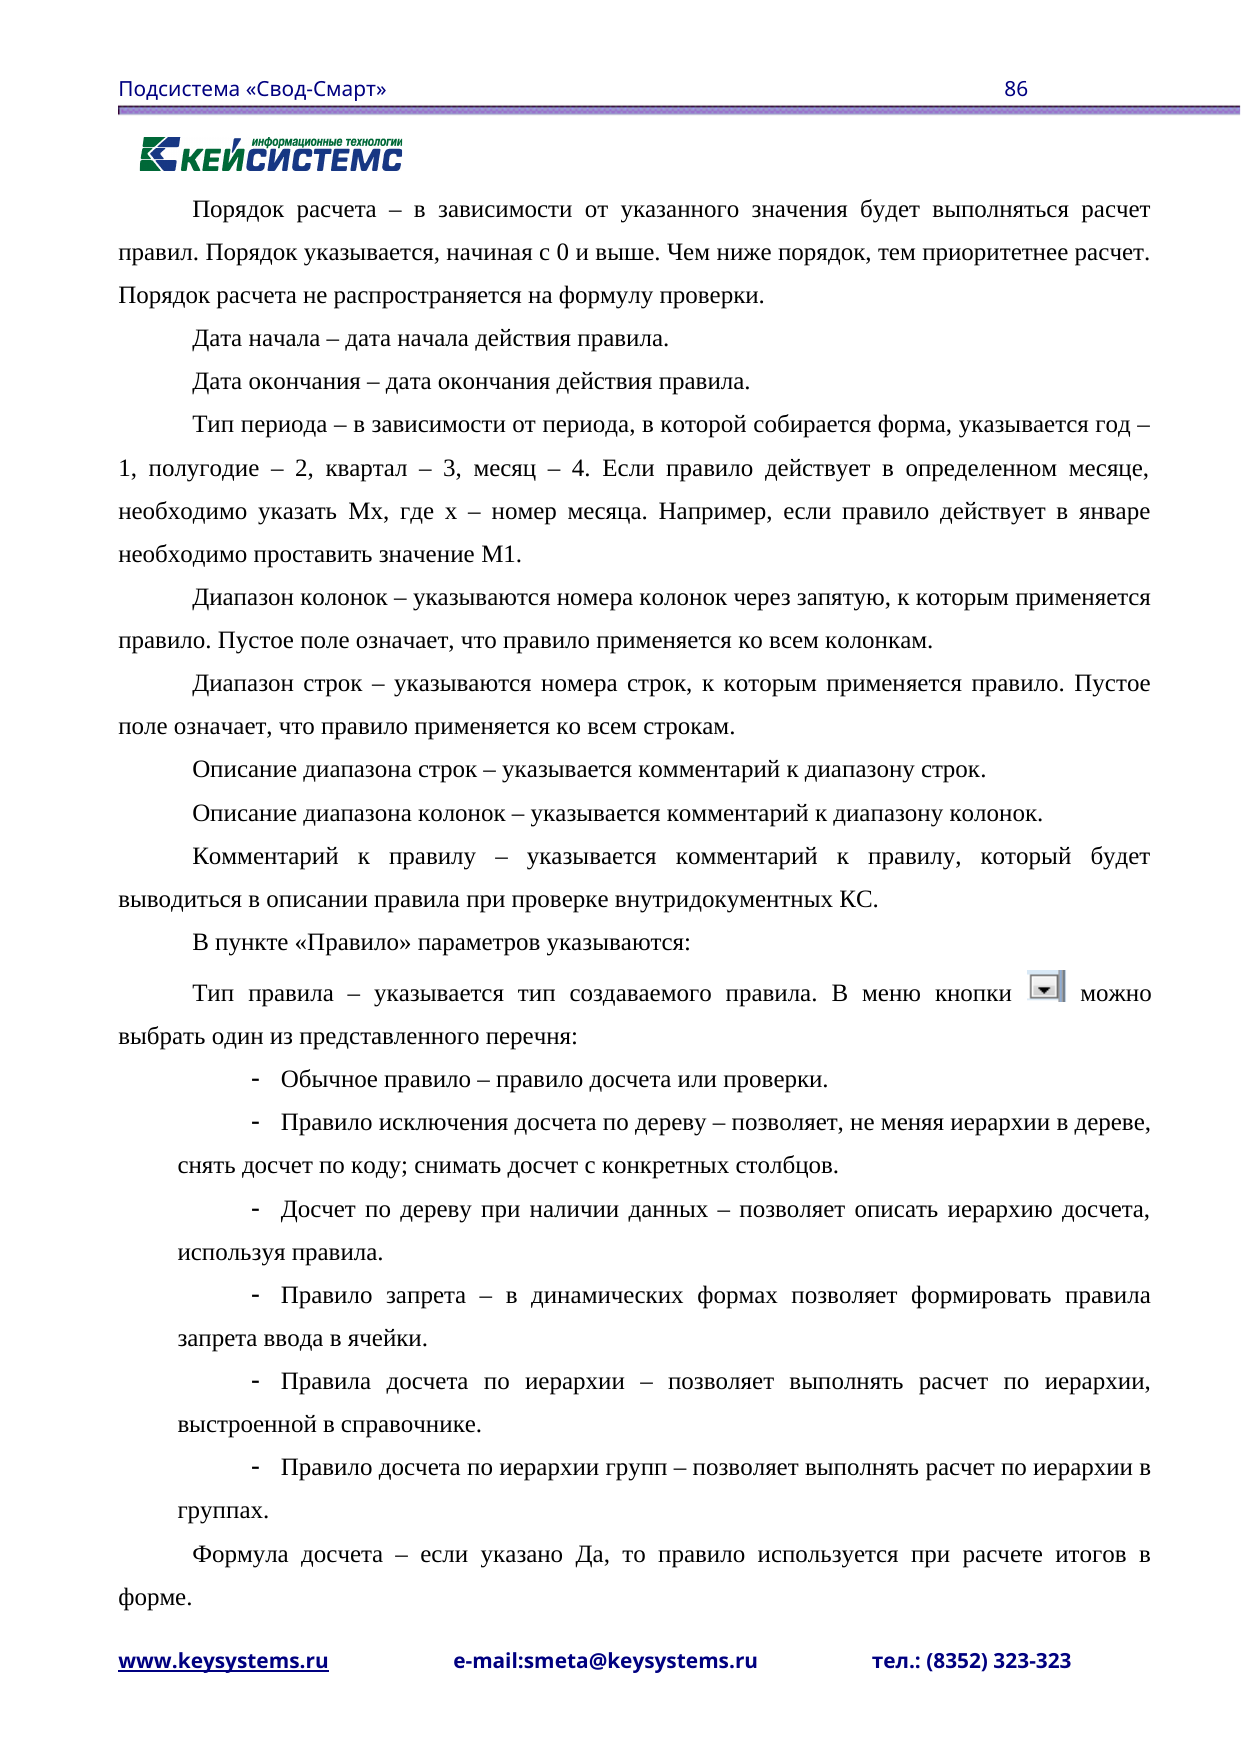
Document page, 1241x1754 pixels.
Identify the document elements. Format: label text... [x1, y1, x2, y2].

list Диапазон колонок – указываются номера колонок через запятую, к которым применяется правило. Пустое поле означает, что правило применяется ко всем колонкам. [118, 582, 1152, 654]
list Обычное правило – правило досчета или проверки. [177, 1064, 1152, 1093]
list В пункте «Правило» параметров указываются: [118, 927, 1152, 956]
picture [118, 102, 1241, 121]
list Комментарий к правилу – указывается комментарий к правилу, который будет выводиться в описании правила при проверке внутридокументных КС. [118, 841, 1152, 913]
list Тип правила – указывается тип создаваемого правила. В меню кнопки можно выбрать один из представленного перечня: [118, 970, 1152, 1050]
list Описание диапазона строк – указывается комментарий к диапазону строк. [118, 754, 1152, 783]
list Правило запрета – в динамических формах позволяет формировать правила запрета ввода в ячейки. [177, 1280, 1152, 1352]
list Диапазон строк – указываются номера строк, к которым применяется правило. Пустое поле означает, что правило применяется ко всем строкам. [118, 668, 1152, 740]
list Порядок расчета – в зависимости от указанного значения будет выполняться расчет правил. Порядок указывается, начиная с 0 и выше. Чем ниже порядок, тем приоритетнее расчет. Порядок расчета не распространяется на формулу проверки. [118, 194, 1152, 309]
list Правило исключения досчета по дереву – позволяет, не меняя иерархии в дереве, снять досчет по коду; снимать досчет с конкретных столбцов. [177, 1107, 1152, 1179]
list Досчет по дереву при наличии данных – позволяет описать иерархию досчета, используя правила. [177, 1194, 1152, 1266]
list Правило досчета по иерархии групп – позволяет выполнять расчет по иерархии в группах. [177, 1452, 1152, 1524]
list Правила досчета по иерархии – позволяет выполнять расчет по иерархии, выстроенной в справочнике. [177, 1366, 1152, 1438]
list Описание диапазона колонок – указывается комментарий к диапазону колонок. [118, 798, 1152, 826]
picture [1027, 970, 1067, 1002]
list Тип периода – в зависимости от периода, в которой собирается форма, указывается год – 1, полугодие – 2, квартал – 3, месяц – 4. Если правило действует в определенном месяце, необходимо указать Mх, где х – номер месяца. Например, если правило действует в январе необходимо проставить значение M1. [118, 409, 1152, 568]
list Дата начала – дата начала действия правила. [118, 323, 1152, 352]
list Дата окончания – дата окончания действия правила. [118, 366, 1152, 395]
picture [139, 137, 403, 171]
list Формула досчета – если указано Да, то правило используется при расчете итогов в форме. [118, 1539, 1152, 1611]
